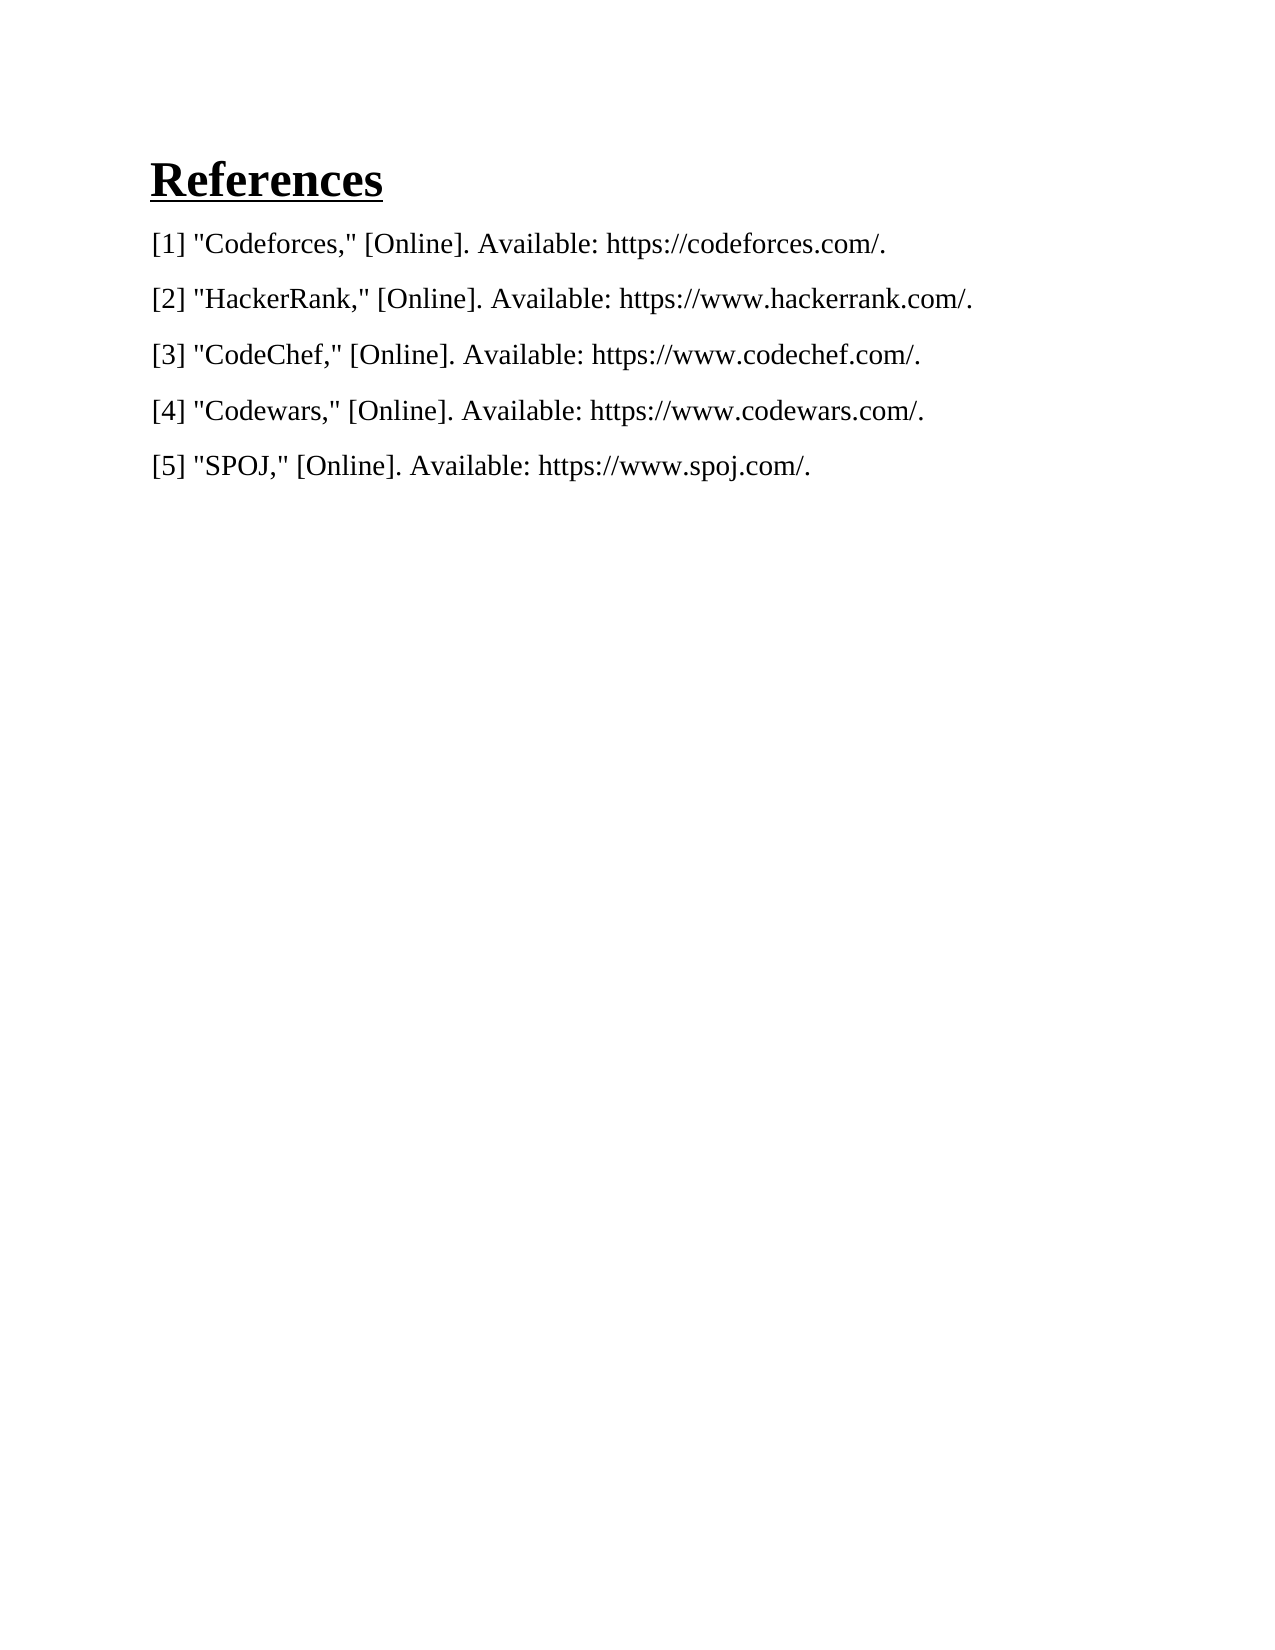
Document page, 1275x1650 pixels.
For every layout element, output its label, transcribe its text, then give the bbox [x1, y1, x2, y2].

text References [150, 150, 1125, 207]
table_cell [4] "Codewars," [Online]. Available: https://www.codewars.com/. [150, 391, 1125, 447]
table_cell [3] "CodeChef," [Online]. Available: https://www.codechef.com/. [150, 335, 1125, 391]
table_cell [2] "HackerRank," [Online]. Available: https://www.hackerrank.com/. [150, 280, 1125, 335]
table_header [1] "Codeforces," [Online]. Available: https://codeforces.com/. [150, 224, 1125, 280]
table_cell [5] "SPOJ," [Online]. Available: https://www.spoj.com/. [150, 447, 1125, 502]
